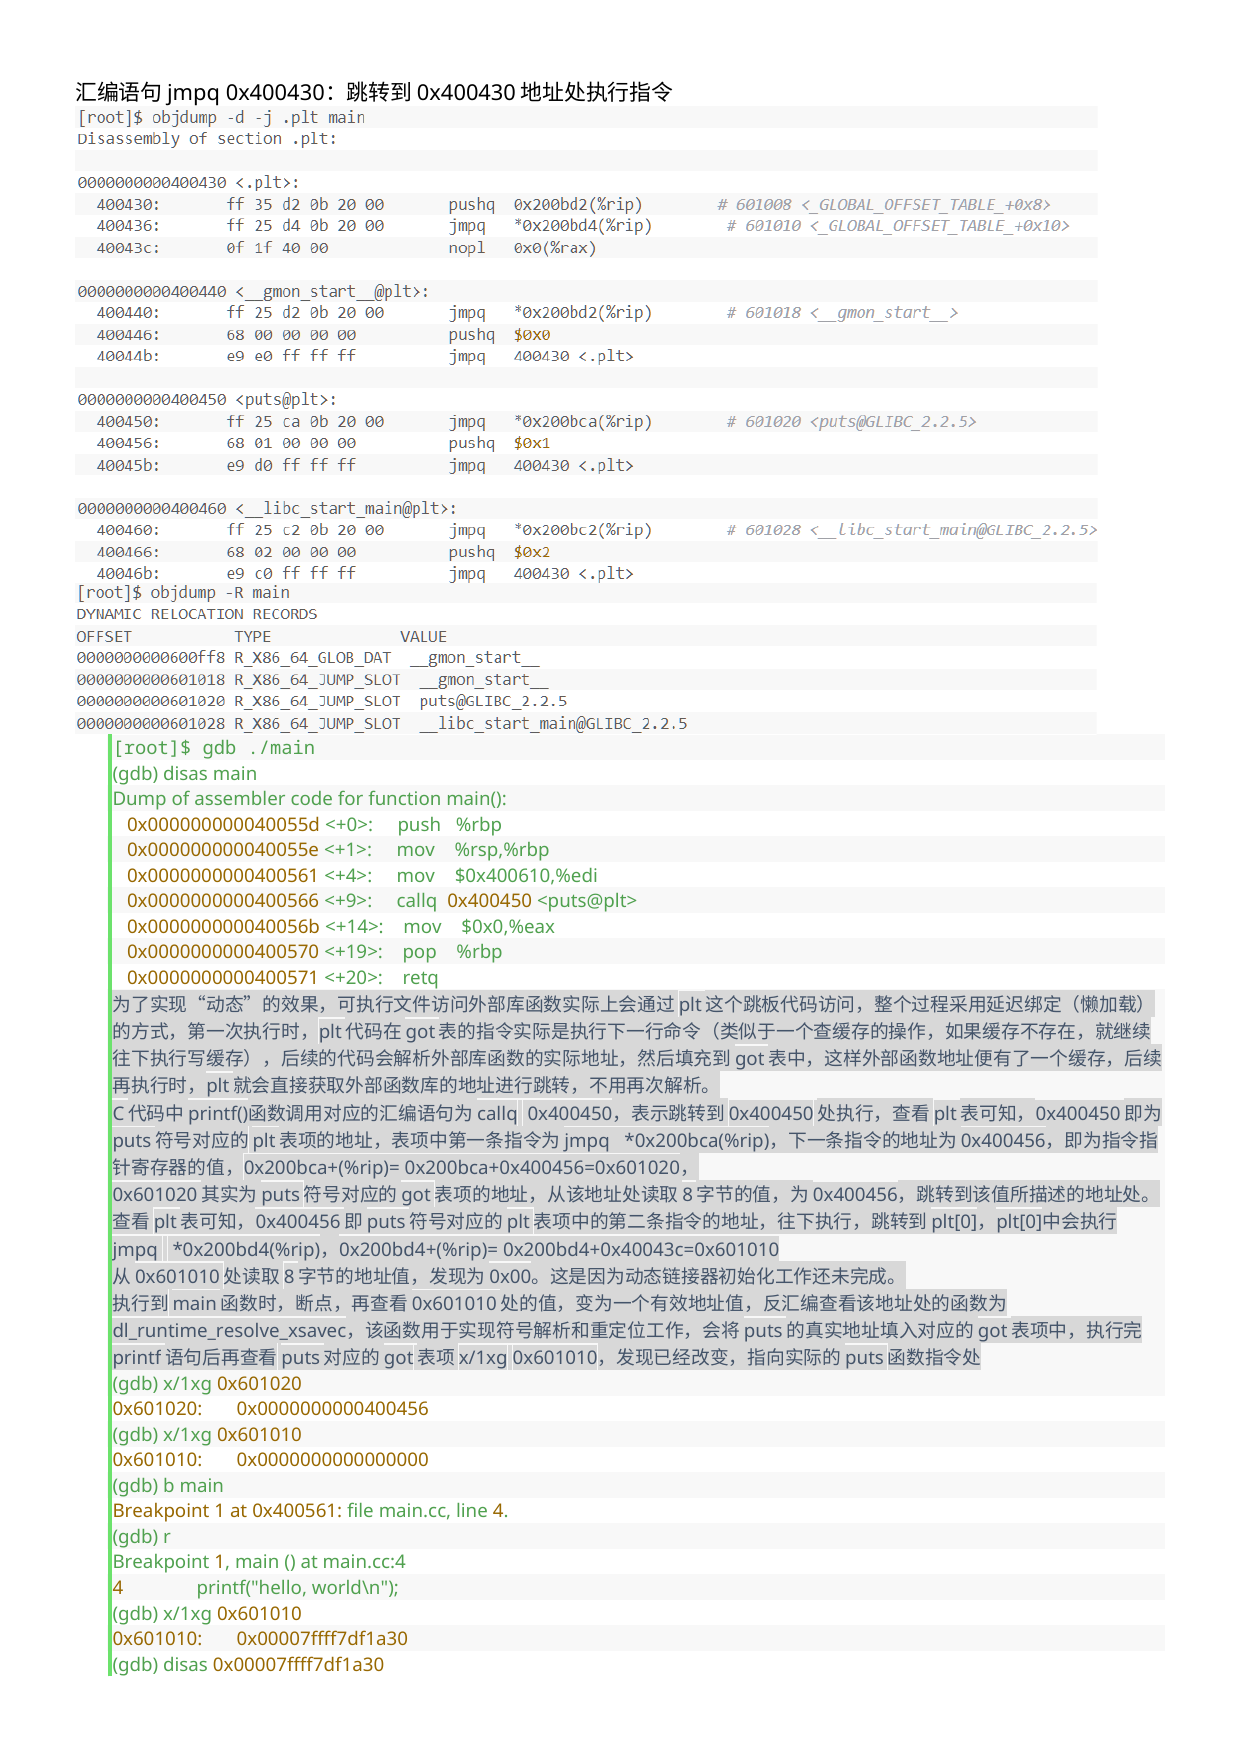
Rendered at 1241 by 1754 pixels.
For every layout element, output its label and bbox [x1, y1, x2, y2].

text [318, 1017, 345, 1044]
picture [75, 106, 1098, 735]
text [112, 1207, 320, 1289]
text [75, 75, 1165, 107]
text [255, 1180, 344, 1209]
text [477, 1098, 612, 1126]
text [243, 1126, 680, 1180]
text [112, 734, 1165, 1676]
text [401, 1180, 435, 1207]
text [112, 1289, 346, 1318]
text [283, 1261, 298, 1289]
